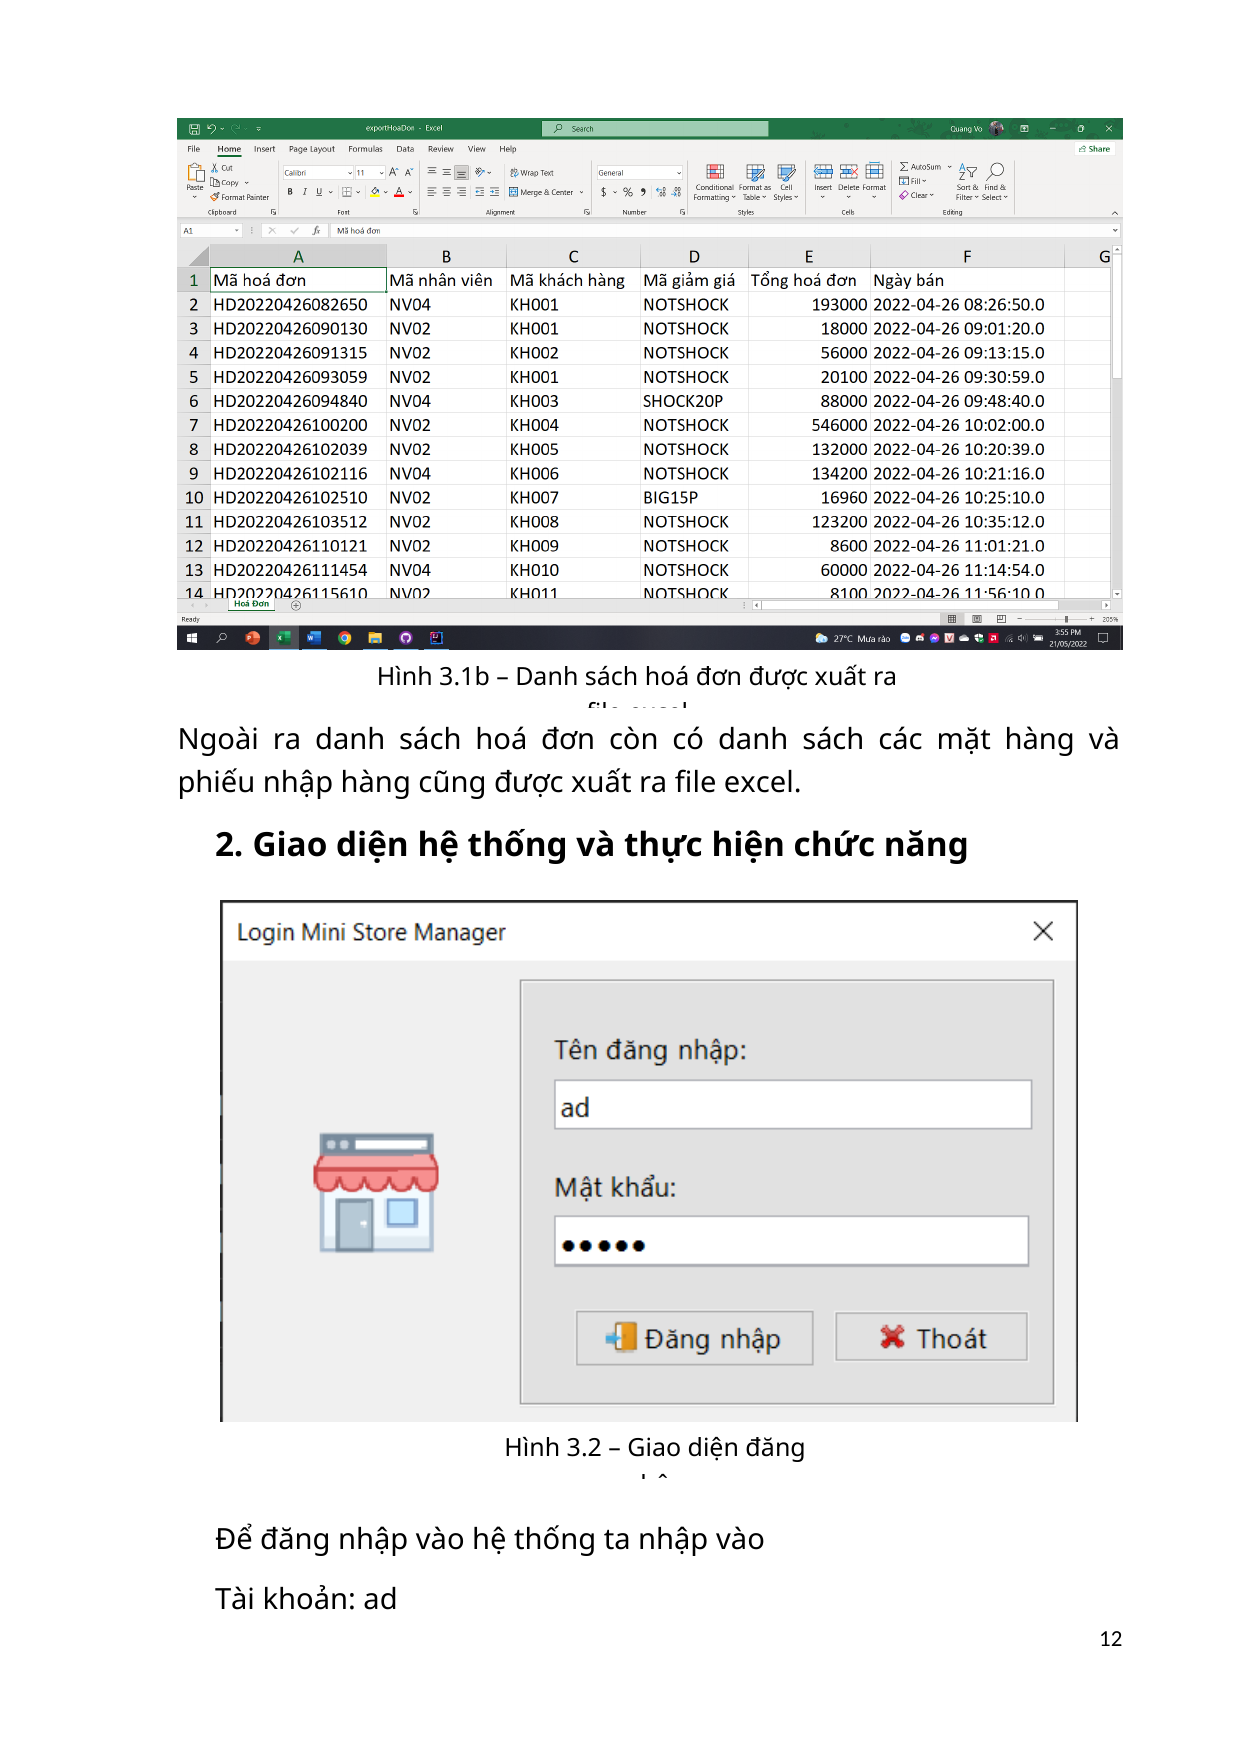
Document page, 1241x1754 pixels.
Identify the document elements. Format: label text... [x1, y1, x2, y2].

text Ngoài ra danh sách hoá đơn còn có danh sách các mặt hàng và phiếu nhập hàng cũng được xuất ra file excel. [177, 650, 1122, 801]
picture [177, 118, 1123, 650]
picture [220, 900, 1078, 1422]
subtitle Giao diện hệ thống và thực hiện chức năng [215, 821, 1122, 866]
text Tài khoản: ad [177, 1578, 1122, 1618]
